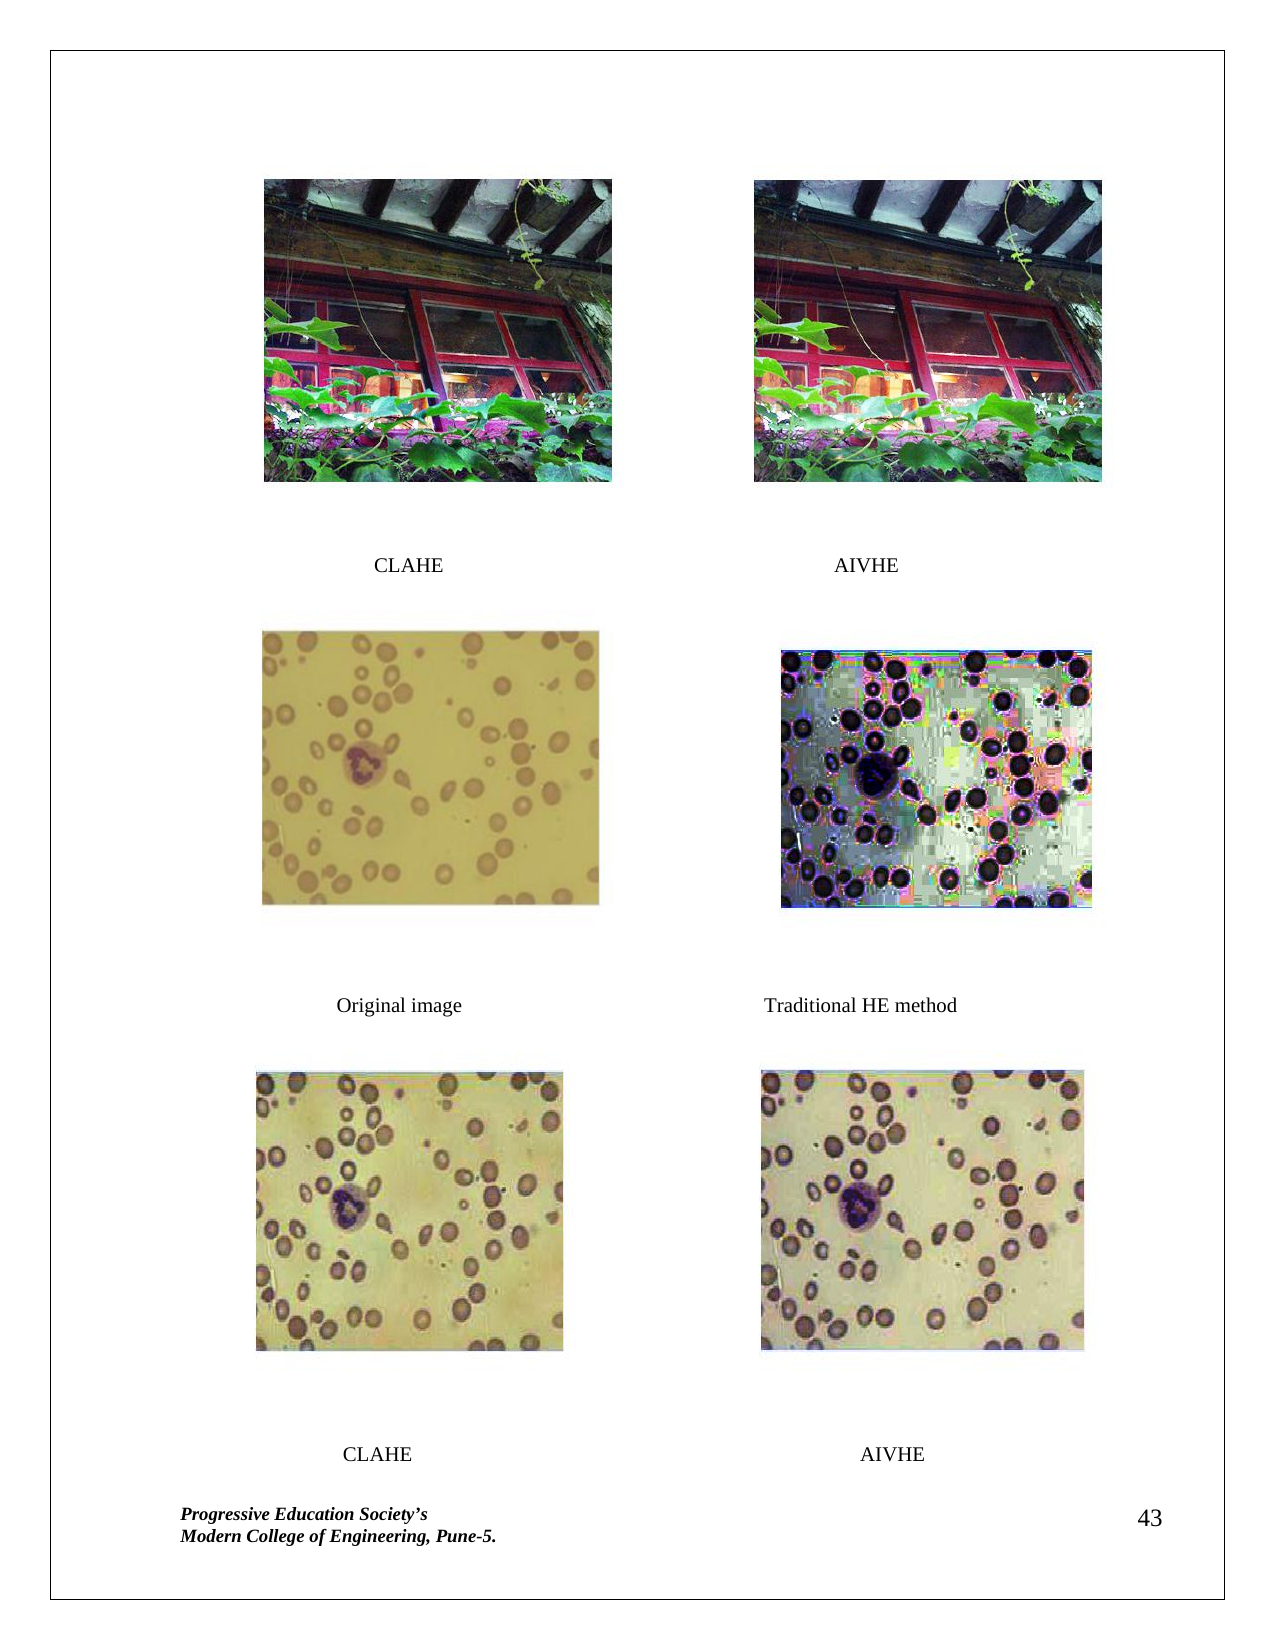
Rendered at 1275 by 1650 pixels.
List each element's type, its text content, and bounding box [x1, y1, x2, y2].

text CLAHE AIVHE [180, 553, 1200, 577]
picture [682, 1029, 1163, 1427]
picture [180, 1031, 639, 1427]
picture [192, 150, 1173, 539]
picture [705, 612, 1168, 979]
text CLAHE AIVHE [180, 1441, 1200, 1466]
text Original image Traditional HE method [180, 993, 1200, 1017]
picture [180, 591, 682, 979]
